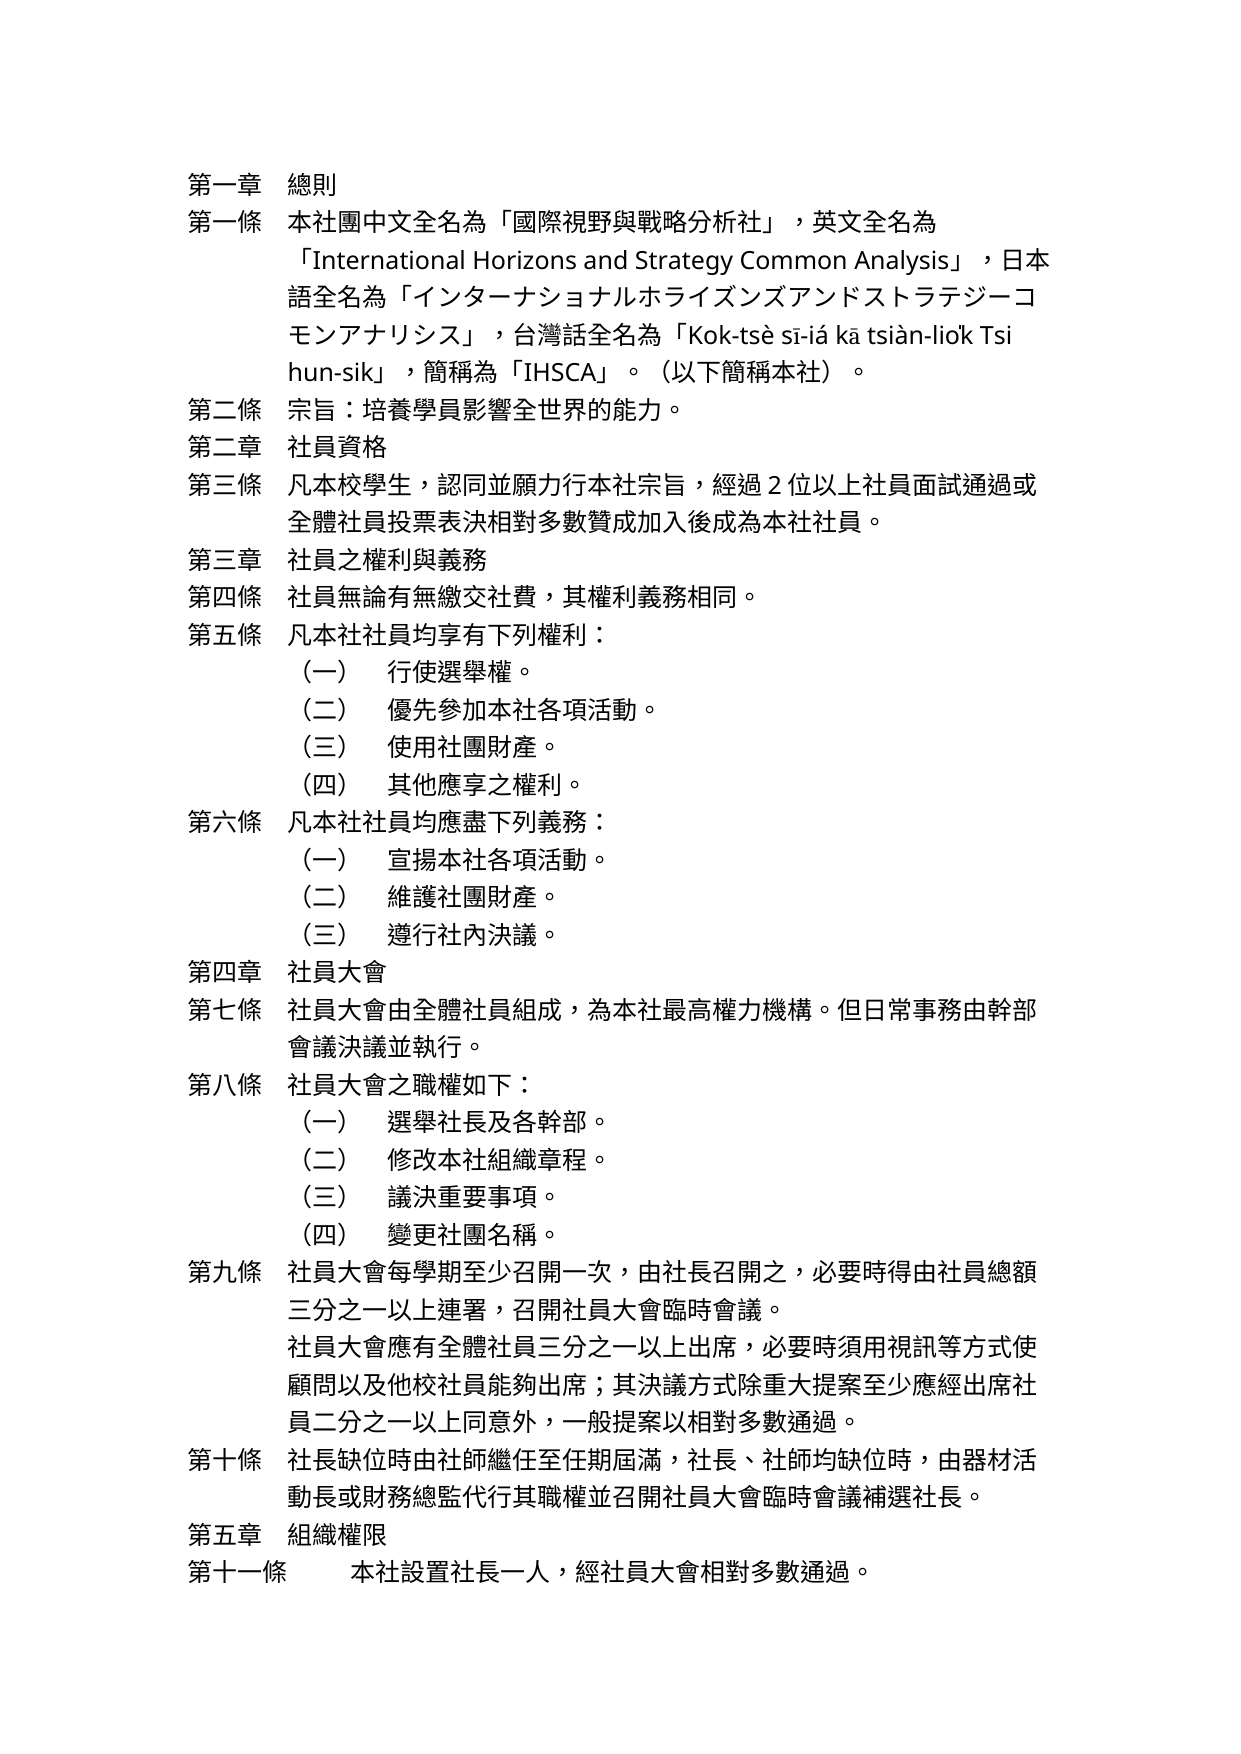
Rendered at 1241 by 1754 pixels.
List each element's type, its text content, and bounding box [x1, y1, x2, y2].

list 社長缺位時由社師繼任至任期屆滿，社長、社師均缺位時，由器材活動長或財務總監代行其職權並召開社員大會臨時會議補選社長。 [187, 1439, 1053, 1514]
list 變更社團名稱。 [287, 1214, 1053, 1252]
list 社員大會之職權如下： [187, 1064, 1053, 1102]
list 修改本社組織章程。 [287, 1139, 1053, 1177]
list 行使選舉權。 [287, 652, 1053, 689]
list 優先參加本社各項活動。 [287, 689, 1053, 727]
list 凡本社社員均享有下列權利： [187, 614, 1053, 652]
list 議決重要事項。 [287, 1177, 1053, 1214]
list 使用社團財產。 [287, 727, 1053, 764]
list 維護社團財產。 [287, 877, 1053, 914]
list 社員之權利與義務 [187, 539, 1053, 577]
list 本社團中文全名為「國際視野與戰略分析社」，英文全名為「International Horizons and Strategy Common Analysis」，日本語全名為「インターナショナルホライズンズアンドストラテジーコモンアナリシス」，台灣話全名為「Kok-tsè sī-iá kā tsiàn-lio̍k Tsi hun-sik」，簡稱為「IHSCA」。（以下簡稱本社）。 [187, 202, 1053, 389]
list 宣揚本社各項活動。 [287, 839, 1053, 877]
list 社員無論有無繳交社費，其權利義務相同。 [187, 577, 1053, 614]
list 遵行社內決議。 [287, 914, 1053, 952]
list 社員大會 [187, 952, 1053, 989]
list 選舉社長及各幹部。 [287, 1102, 1053, 1139]
list 凡本社社員均應盡下列義務： [187, 802, 1053, 839]
list 凡本校學生，認同並願力行本社宗旨，經過2位以上社員面試通過或全體社員投票表決相對多數贊成加入後成為本社社員。 [187, 464, 1053, 539]
list 組織權限 [187, 1514, 1053, 1552]
list 總則 [187, 164, 1053, 202]
list 社員大會每學期至少召開一次，由社長召開之，必要時得由社員總額三分之一以上連署，召開社員大會臨時會議。 [187, 1252, 1053, 1327]
list 社員資格 [187, 427, 1053, 464]
list 本社設置社長一人，經社員大會相對多數通過。 [187, 1552, 1053, 1589]
list 社員大會由全體社員組成，為本社最高權力機構。但日常事務由幹部會議決議並執行。 [187, 989, 1053, 1064]
list 宗旨：培養學員影響全世界的能力。 [187, 389, 1053, 427]
text 社員大會應有全體社員三分之一以上出席，必要時須用視訊等方式使顧問以及他校社員能夠出席；其決議方式除重大提案至少應經出席社員二分之一以上同意外，一般提案以相對多數通過。 [287, 1327, 1053, 1439]
list 其他應享之權利。 [287, 764, 1053, 802]
